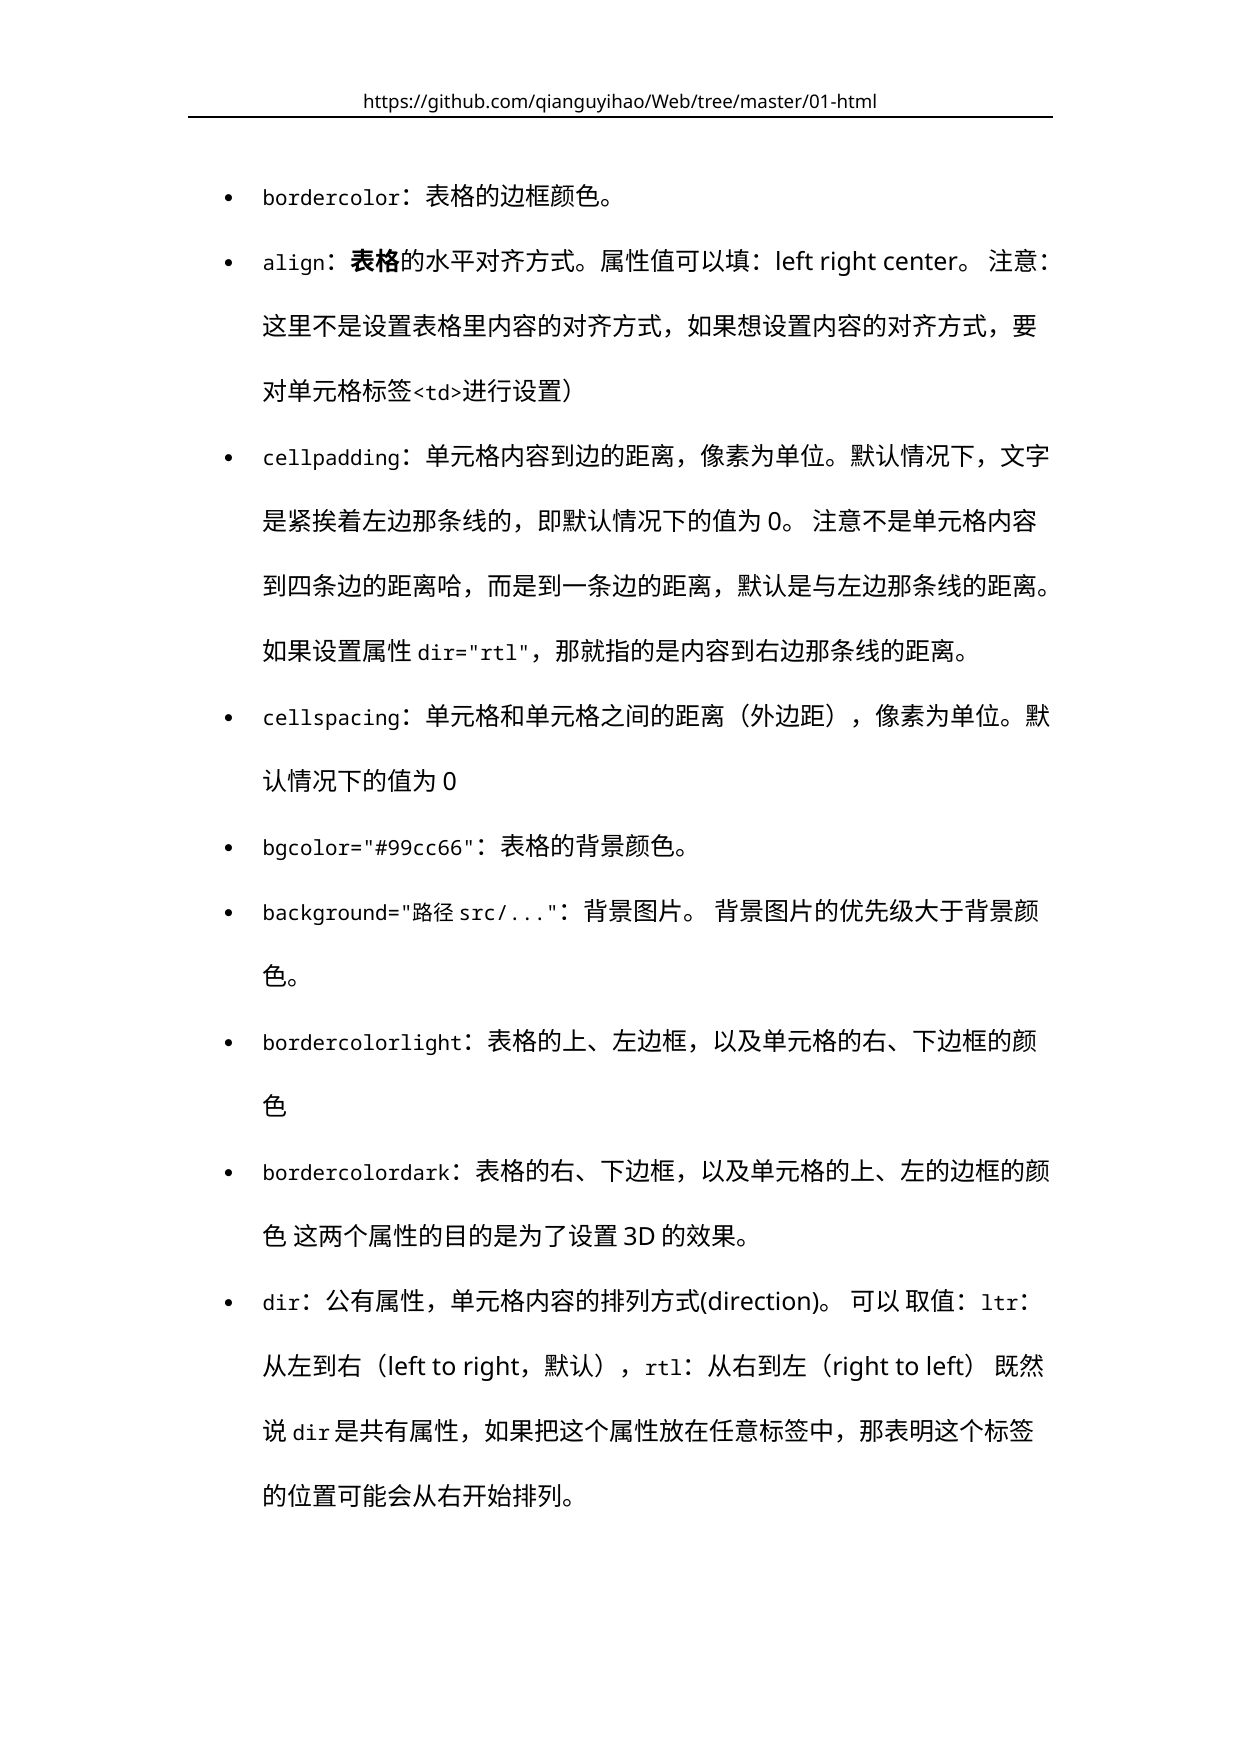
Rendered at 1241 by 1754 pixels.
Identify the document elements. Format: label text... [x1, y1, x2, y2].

list cellpadding：单元格内容到边的距离，像素为单位。默认情况下，文字是紧挨着左边那条线的，即默认情况下的值为0。 注意不是单元格内容到四条边的距离哈，而是到一条边的距离，默认是与左边那条线的距离。如果设置属性dir="rtl"，那就指的是内容到右边那条线的距离。 [225, 422, 1053, 682]
list bordercolordark：表格的右、下边框，以及单元格的上、左的边框的颜色 这两个属性的目的是为了设置3D的效果。 [225, 1137, 1053, 1267]
list bordercolor：表格的边框颜色。 [225, 162, 1053, 227]
list align：表格的水平对齐方式。属性值可以填：left right center。 注意：这里不是设置表格里内容的对齐方式，如果想设置内容的对齐方式，要对单元格标签<td>进行设置） [225, 227, 1053, 422]
list bordercolorlight：表格的上、左边框，以及单元格的右、下边框的颜色 [225, 1007, 1053, 1137]
list background="路径src/..."：背景图片。 背景图片的优先级大于背景颜色。 [225, 877, 1053, 1007]
list cellspacing：单元格和单元格之间的距离（外边距），像素为单位。默认情况下的值为0 [225, 682, 1053, 812]
list dir：公有属性，单元格内容的排列方式(direction)。 可以 取值：ltr：从左到右（left to right，默认），rtl：从右到左（right to left） 既然说dir是共有属性，如果把这个属性放在任意标签中，那表明这个标签的位置可能会从右开始排列。 [225, 1267, 1053, 1527]
list bgcolor="#99cc66"：表格的背景颜色。 [225, 812, 1053, 877]
